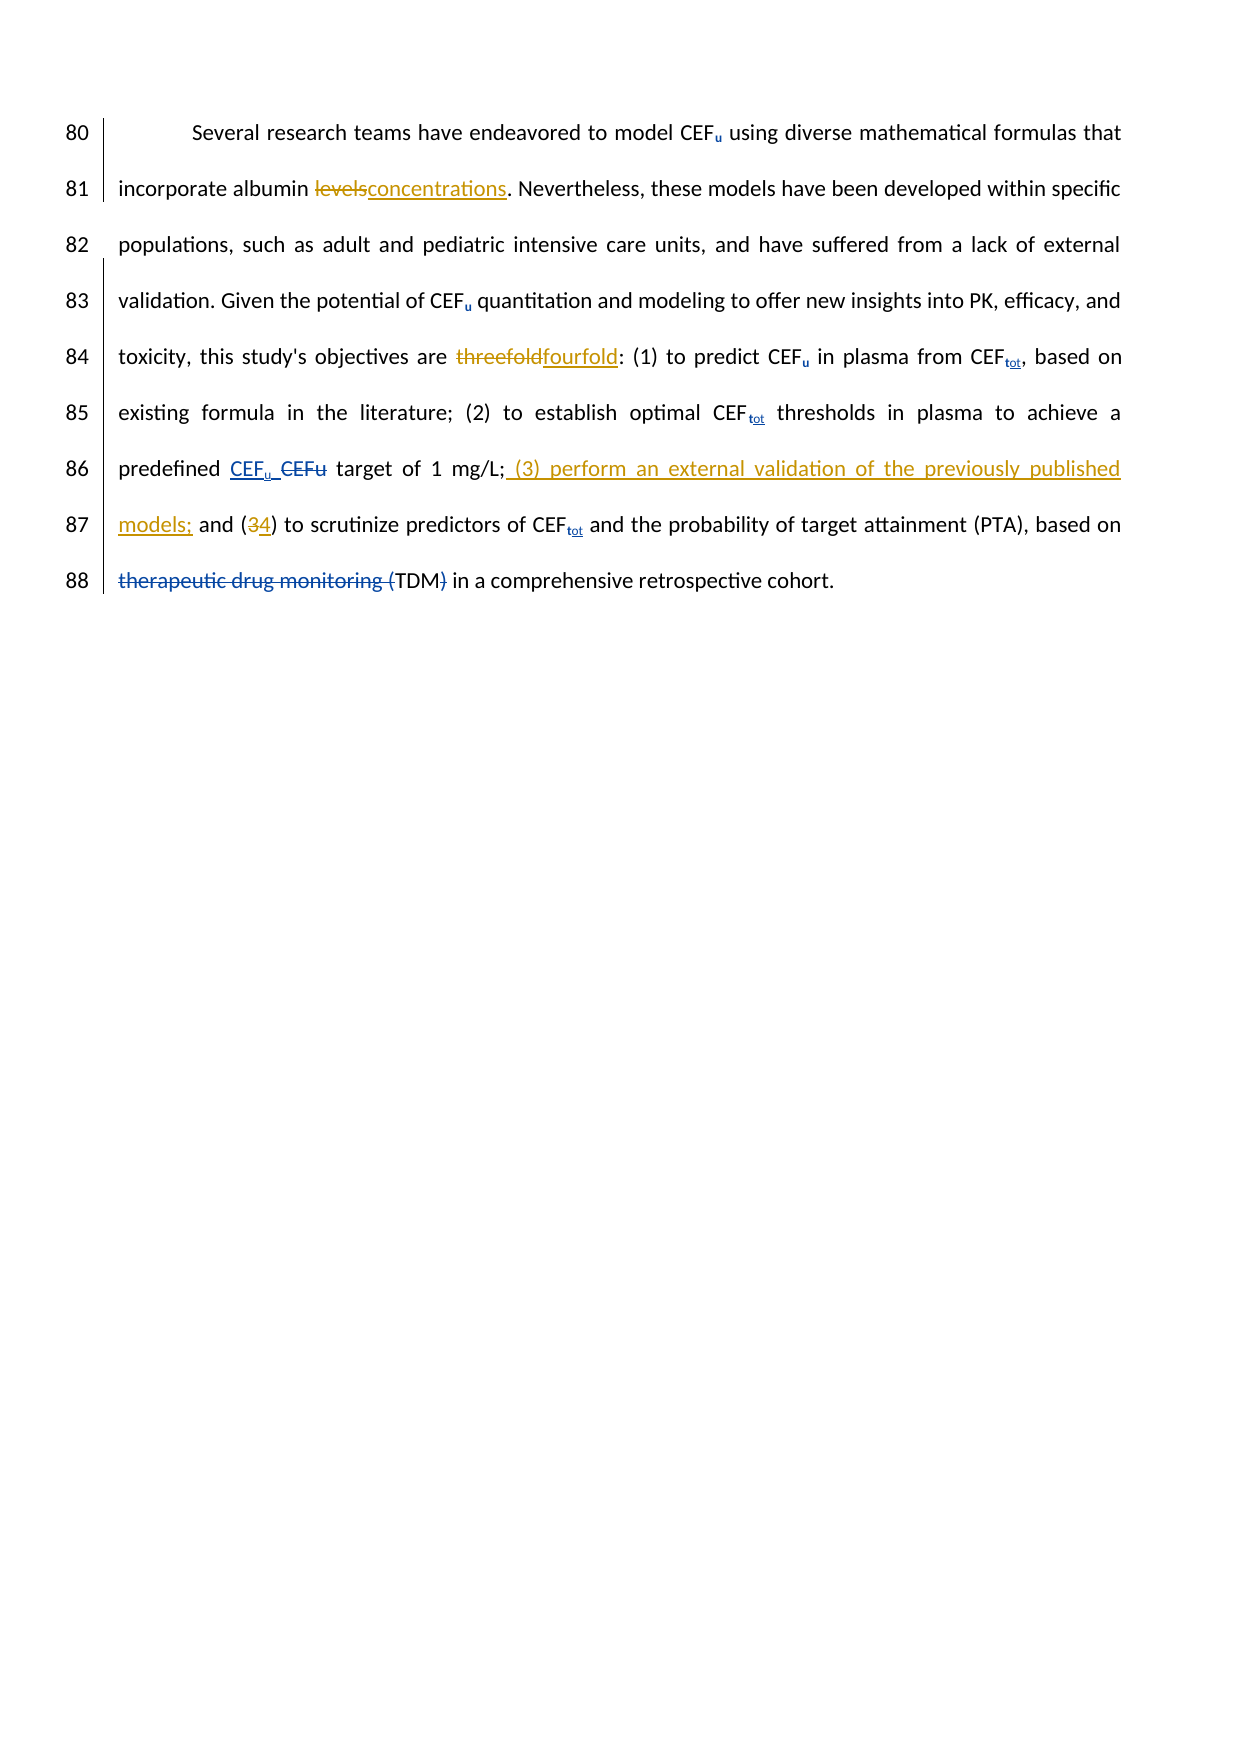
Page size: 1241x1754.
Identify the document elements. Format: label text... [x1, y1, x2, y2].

text Several research teams have endeavored to model CEFu using diverse mathematical formulas that incorporate albumin . Nevertheless, these models have been developed within specific populations, such as adult and pediatric intensive care units, and have suffered from a lack of external validation. Given the potential of CEFu quantitation and modeling to offer new insights into PK, efficacy, and toxicity, this study's objectives are : (1) to predict CEFu in plasma from CEFt, based on existing formula in the literature; (2) to establish optimal CEFt thresholds in plasma to achieve a predefined target of 1 mg/L; and () to scrutinize predictors of CEFt and the probability of target attainment (PTA), based on TDM in a comprehensive retrospective cohort. [118, 118, 1122, 594]
